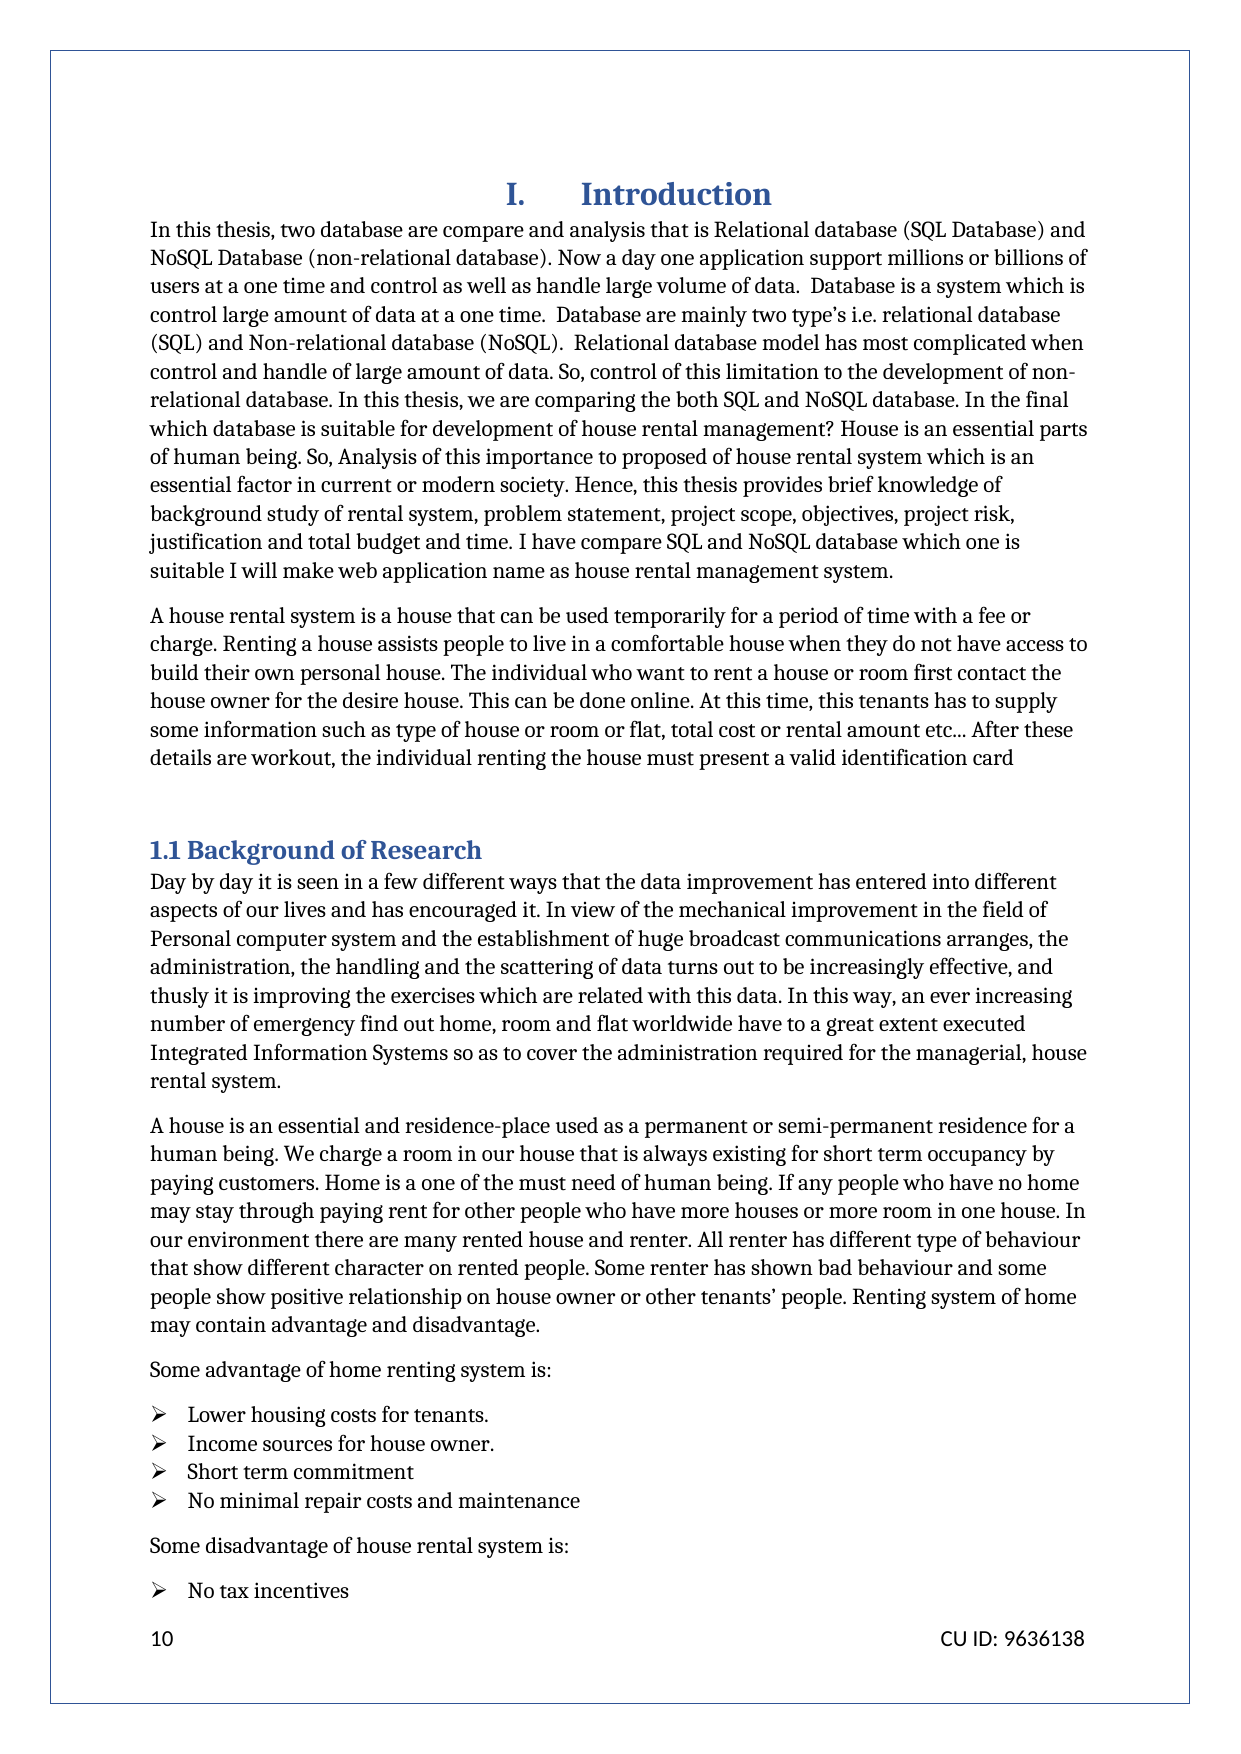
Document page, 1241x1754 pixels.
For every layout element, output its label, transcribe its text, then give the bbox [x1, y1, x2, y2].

text Some disadvantage of house rental system is: [150, 1532, 1090, 1559]
text Day by day it is seen in a few different ways that the data improvement has entered into different aspects of our lives and has encouraged it. In view of the mechanical improvement in the field of Personal computer system and the establishment of huge broadcast communications arranges, the administration, the handling and the scattering of data turns out to be increasingly effective, and thusly it is improving the exercises which are related with this data. In this way, an ever increasing number of emergency find out home, room and flat worldwide have to a great extent executed Integrated Information Systems so as to cover the administration required for the managerial, house rental system. [150, 869, 1090, 1094]
text A house rental system is a house that can be used temporarily for a period of time with a fee or charge. Renting a house assists people to live in a comfortable house when they do not have access to build their own personal house. The individual who want to rent a house or room first contact the house owner for the desire house. This can be done online. At this time, this tenants has to supply some information such as type of house or room or flat, total cost or rental amount etc... After these details are workout, the individual renting the house must present a valid identification card [150, 603, 1090, 771]
list No minimal repair costs and maintenance [150, 1487, 1090, 1514]
list Income sources for house owner. [150, 1431, 1090, 1457]
list Lower housing costs for tenants. [150, 1402, 1090, 1428]
list No tax incentives [150, 1578, 1090, 1604]
subtitle Introduction [187, 175, 1090, 213]
text A house is an essential and residence-place used as a permanent or semi-permanent residence for a human being. We charge a room in our house that is always existing for short term occupancy by paying customers. Home is a one of the must need of human being. If any people who have no home may stay through paying rent for other people who have more houses or more room in one house. In our environment there are many rented house and renter. All renter has different type of behaviour that show different character on rented people. Some renter has shown bad behaviour and some people show positive relationship on house owner or other tenants’ people. Renting system of home may contain advantage and disadvantage. [150, 1113, 1090, 1338]
text In this thesis, two database are compare and analysis that is Relational database (SQL Database) and NoSQL Database (non-relational database). Now a day one application support millions or billions of users at a one time and control as well as handle large volume of data. Database is a system which is control large amount of data at a one time. Database are mainly two type’s i.e. relational database (SQL) and Non-relational database (NoSQL). Relational database model has most complicated when control and handle of large amount of data. So, control of this limitation to the development of non-relational database. In this thesis, we are comparing the both SQL and NoSQL database. In the final which database is suitable for development of house rental management? House is an essential parts of human being. So, Analysis of this importance to proposed of house rental system which is an essential factor in current or modern society. Hence, this thesis provides brief knowledge of background study of rental system, problem statement, project scope, objectives, project risk, justification and total budget and time. I have compare SQL and NoSQL database which one is suitable I will make web application name as house rental management system. [150, 216, 1090, 584]
list Short term commitment [150, 1459, 1090, 1485]
text Some advantage of home renting system is: [150, 1357, 1090, 1383]
subtitle 1.1 Background of Research [150, 835, 1090, 866]
